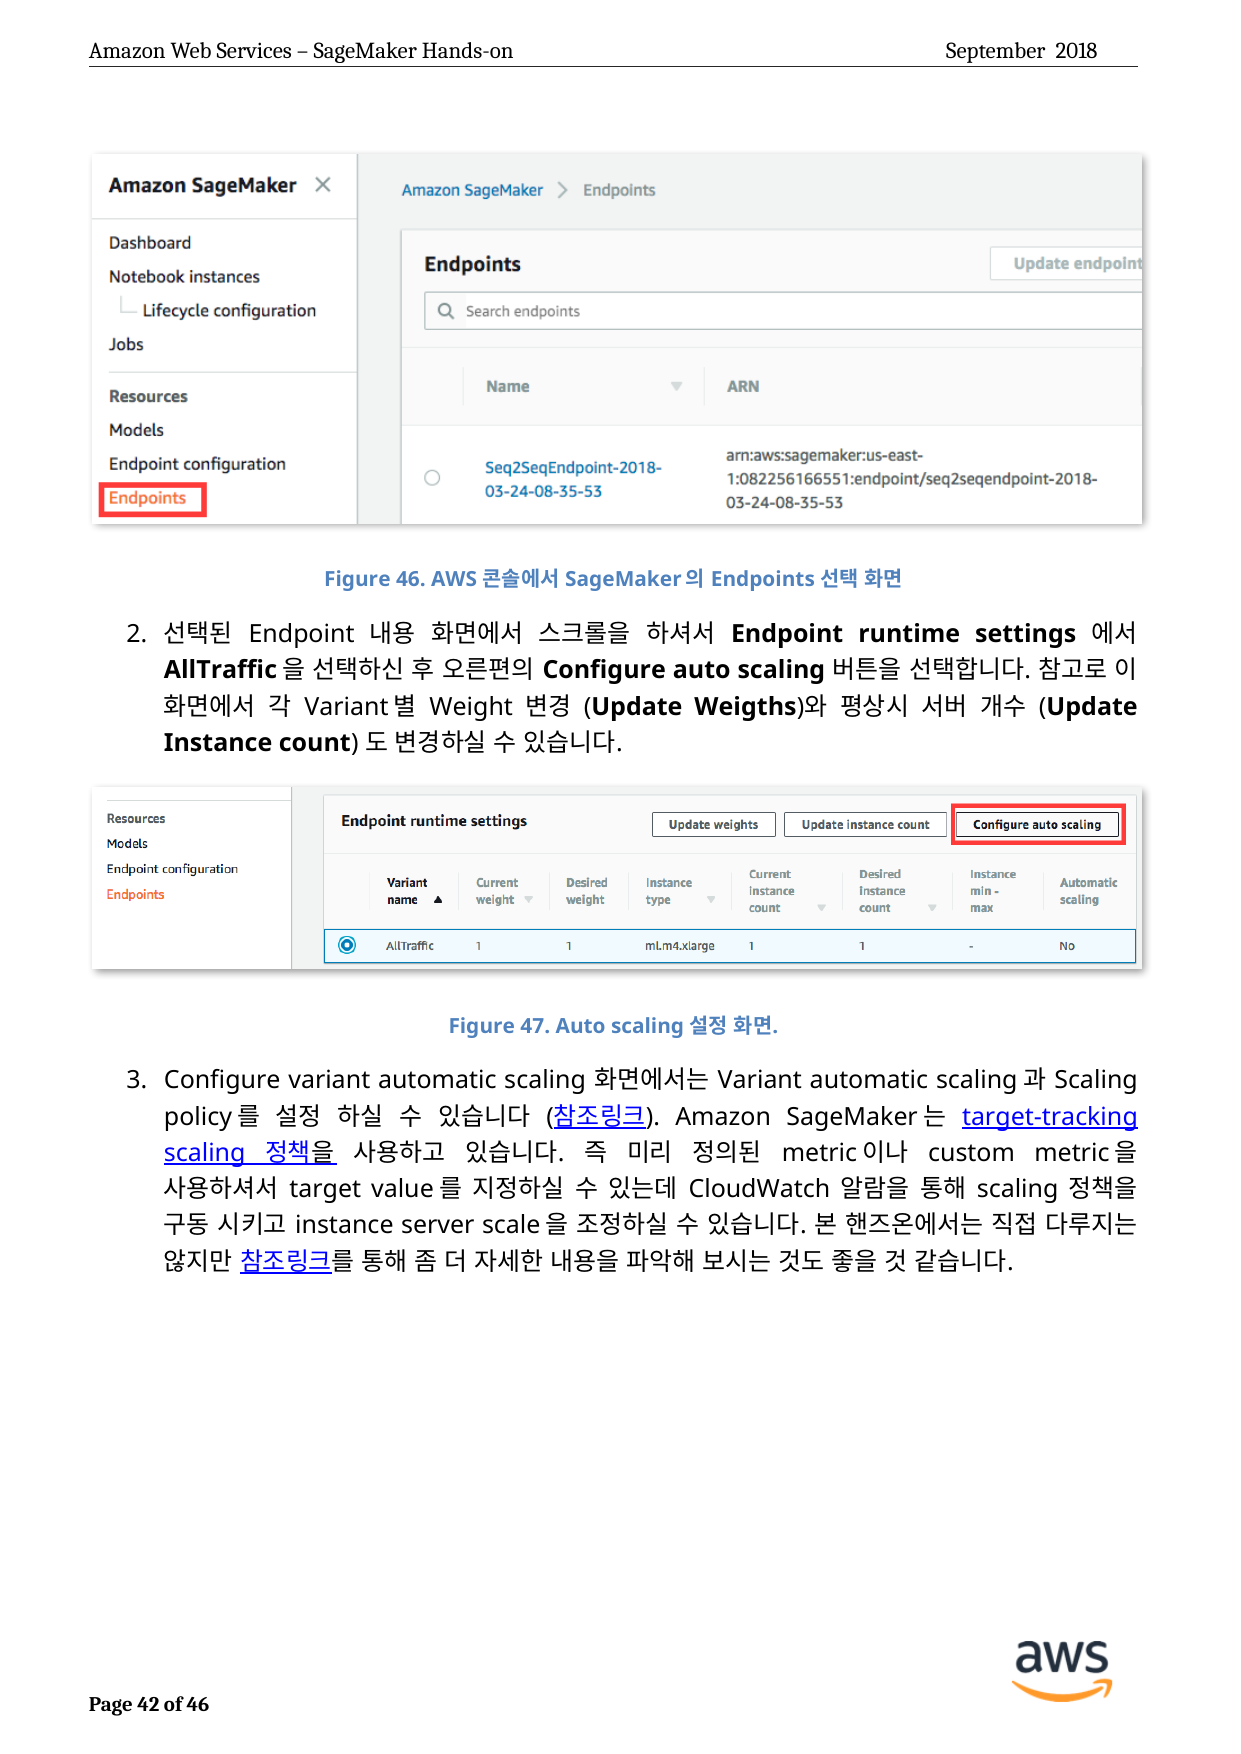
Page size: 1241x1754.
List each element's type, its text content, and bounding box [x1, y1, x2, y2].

text Figure 47. Auto scaling 설정 화면. [89, 1009, 1138, 1039]
picture [92, 154, 1142, 524]
picture [1002, 1630, 1121, 1712]
picture [92, 787, 1142, 969]
list Configure variant automatic scaling 화면에서는 Variant automatic scaling과 Scaling policy를 설정 하실 수 있습니다 (참조링크). Amazon SageMaker는 target-tracking scaling 정책을 사용하고 있습니다. 즉 미리 정의된 metric이나 custom metric을 사용하셔서 target value를 지정하실 수 있는데 CloudWatch 알람을 통해 scaling 정책을 구동 시키고 instance server scale을 조정하실 수 있습니다. 본 핸즈온에서는 직접 다루지는 않지만 참조링크를 통해 좀 더 자세한 내용을 파악해 보시는 것도 좋을 것 같습니다. [126, 1060, 1138, 1277]
list 선택된 Endpoint 내용 화면에서 스크롤을 하셔서 Endpoint runtime settings 에서 AllTraffic을 선택하신 후 오른편의 Configure auto scaling 버튼을 선택합니다. 참고로 이 화면에서 각 Variant별 Weight 변경 (Update Weigths)와 평상시 서버 개수 (Update Instance count) 도 변경하실 수 있습니다. [126, 614, 1138, 759]
text Figure 46. AWS 콘솔에서 SageMaker의 Endpoints 선택 화면 [89, 563, 1138, 593]
